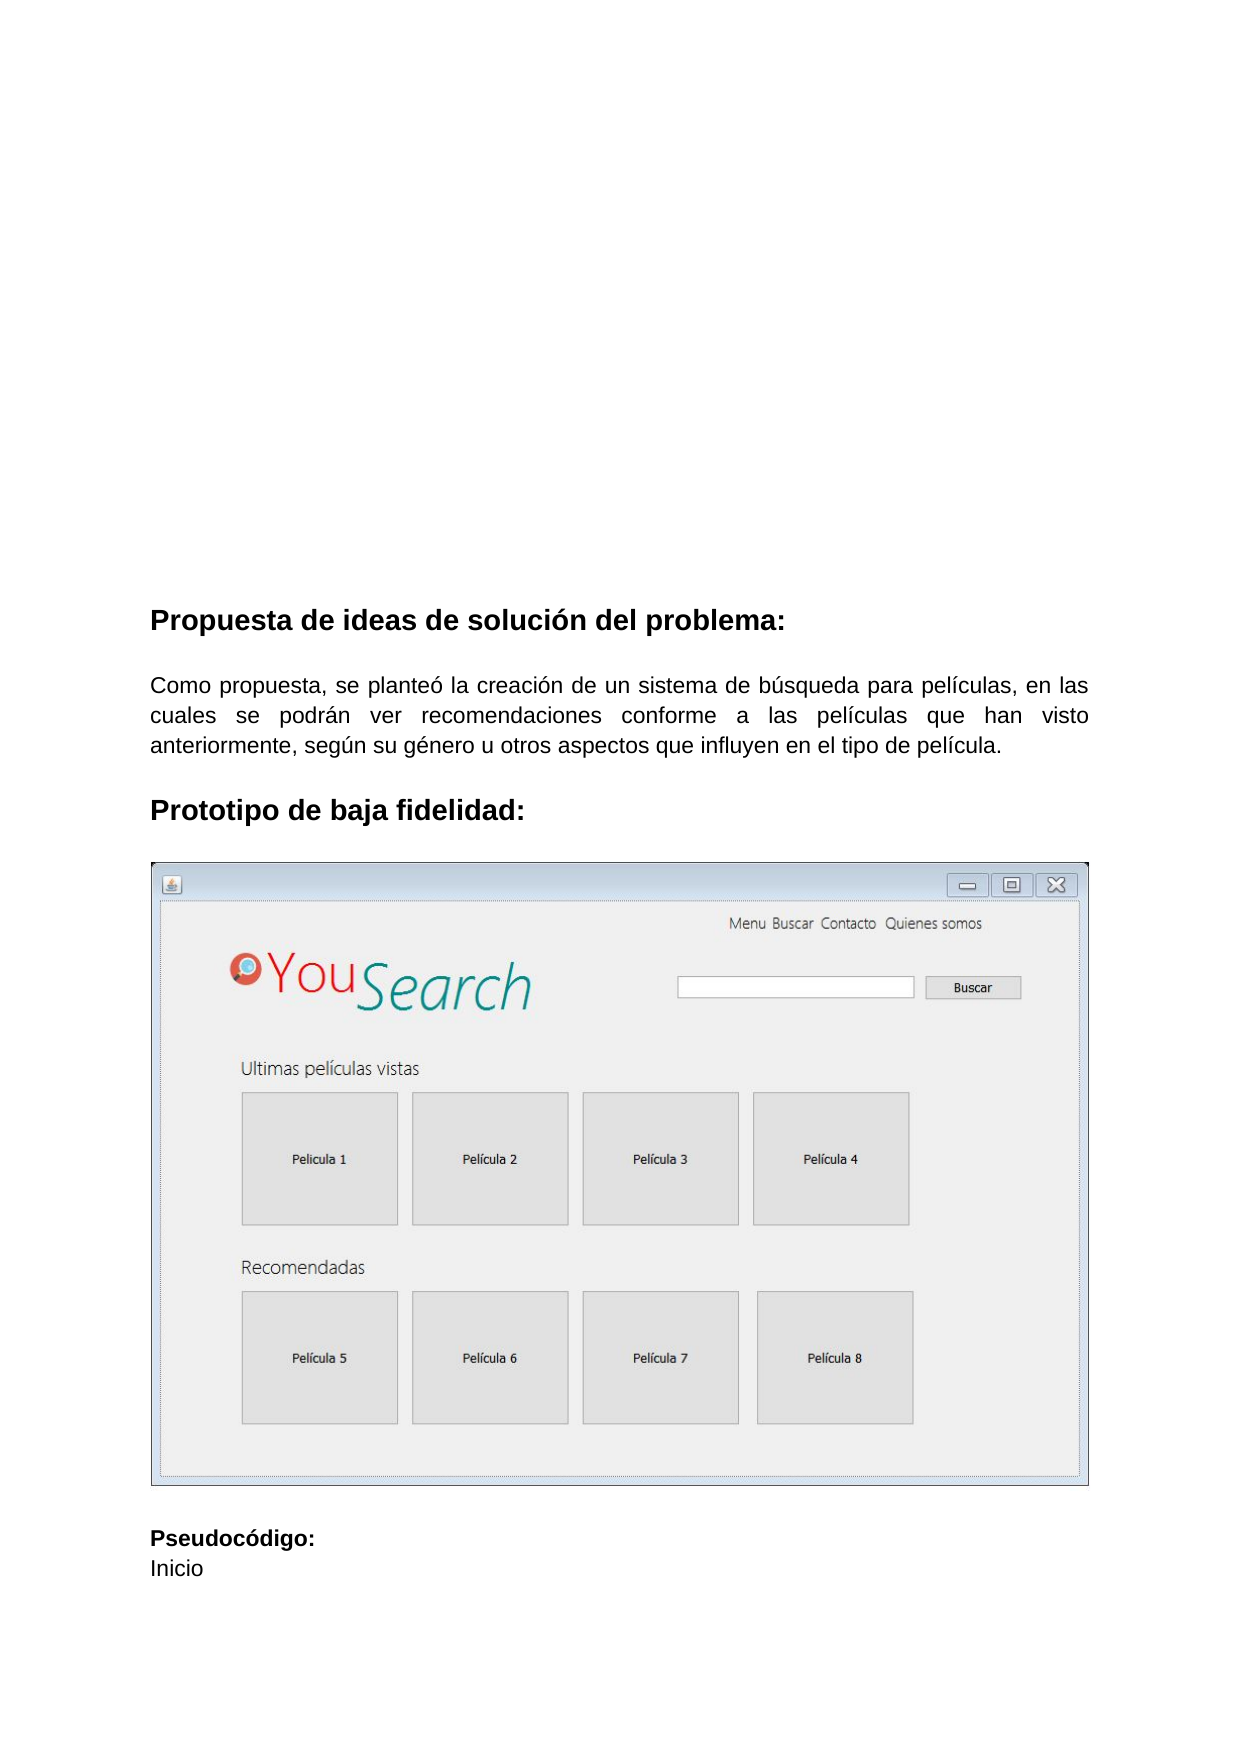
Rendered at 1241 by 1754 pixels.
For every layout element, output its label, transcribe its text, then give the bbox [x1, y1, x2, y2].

text Inicio [150, 1555, 1090, 1581]
text Como propuesta, se planteó la creación de un sistema de búsqueda para películas, en las cuales se podrán ver recomendaciones conforme a las películas que han visto anteriormente, según su género u otros aspectos que influyen en el tipo de película. [150, 672, 1090, 759]
text Pseudocódigo: [150, 1525, 1090, 1551]
text Prototipo de baja fidelidad: [150, 793, 1090, 826]
picture [150, 861, 1091, 1491]
text Propuesta de ideas de solución del problema: [150, 603, 1090, 637]
